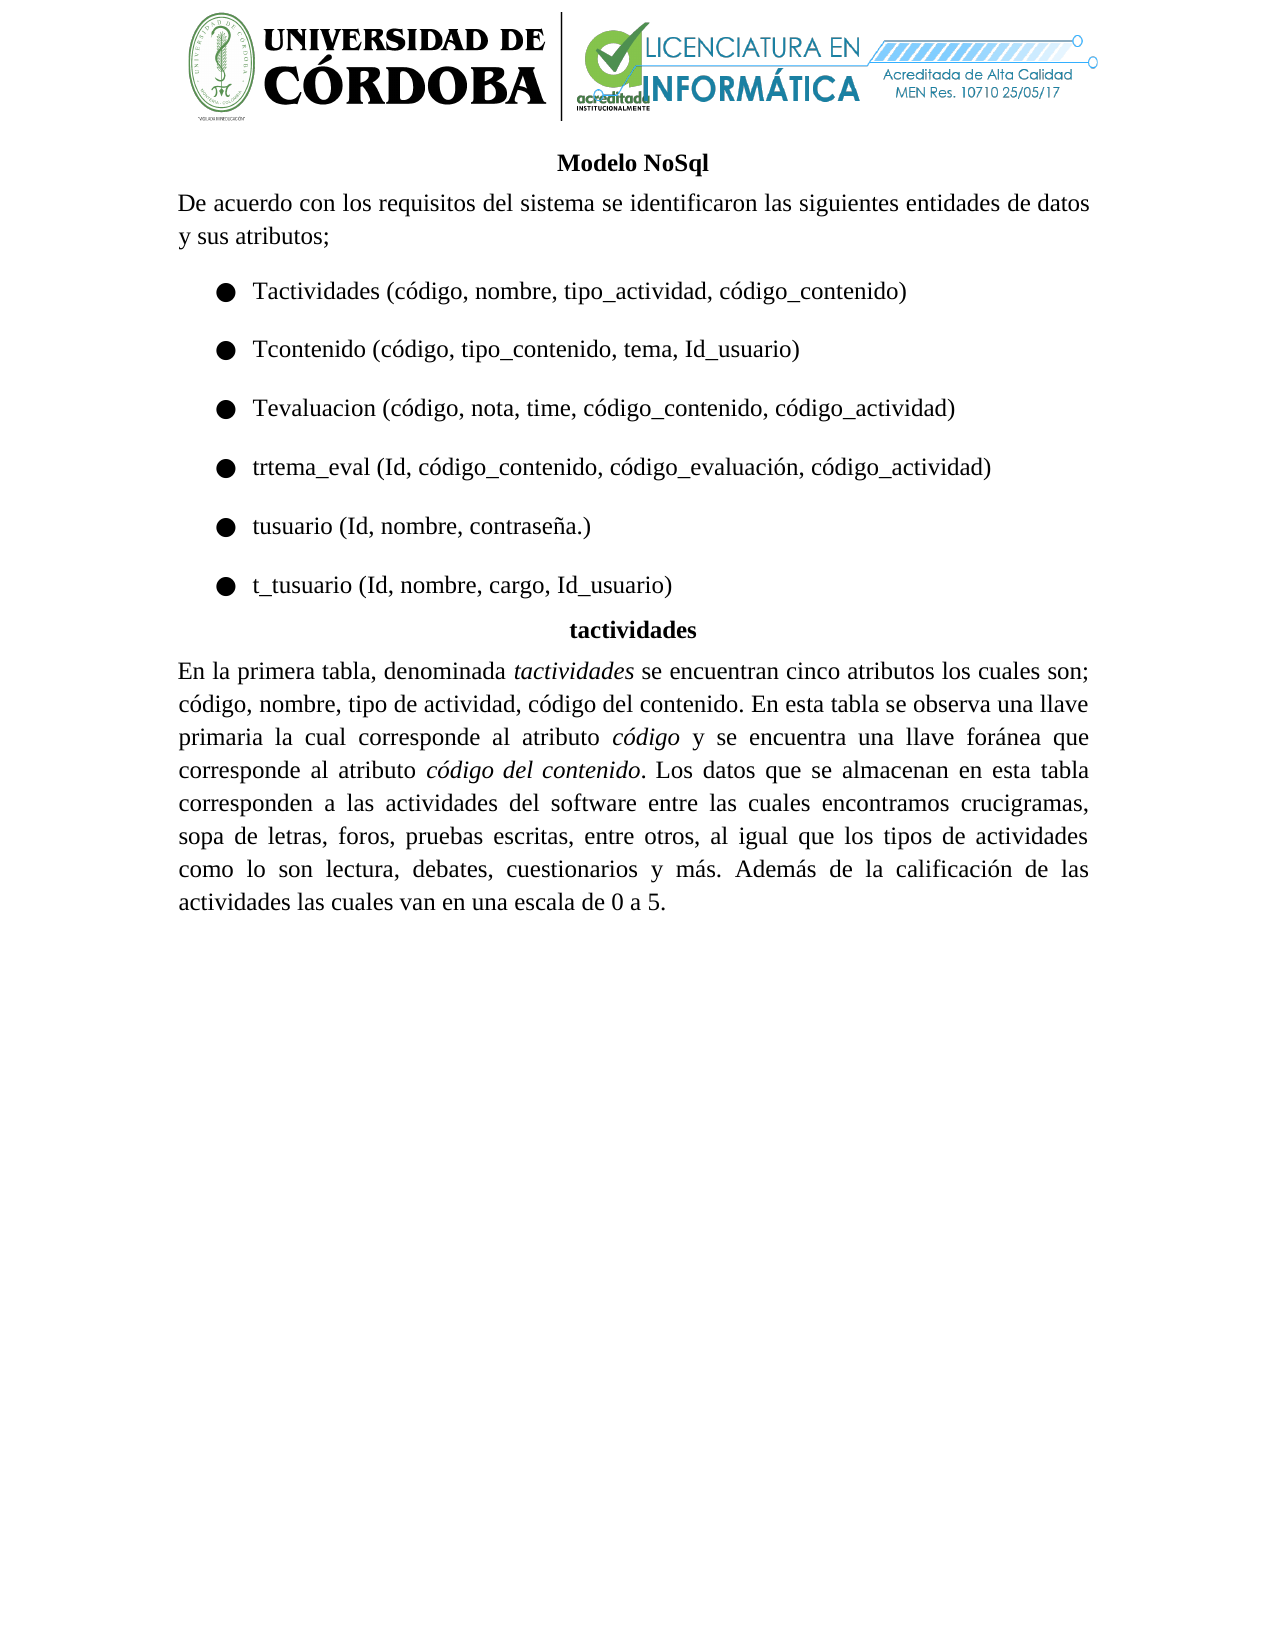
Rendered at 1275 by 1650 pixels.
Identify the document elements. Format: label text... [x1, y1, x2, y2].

text En la primera tabla, denominada tactividades se encuentran cinco atributos los cuales son; código, nombre, tipo de actividad, código del contenido. En esta tabla se observa una llave primaria la cual corresponde al atributo código y se encuentra una llave foránea que corresponde al atributo código del contenido. Los datos que se almacenan en esta tabla corresponden a las actividades del software entre las cuales encontramos crucigramas, sopa de letras, foros, pruebas escritas, entre otros, al igual que los tipos de actividades como lo son lectura, debates, cuestionarios y más. Además de la calificación de las actividades las cuales van en una escala de 0 a 5. [177, 656, 1090, 916]
list Tevaluacion (código, nota, time, código_contenido, código_actividad) [215, 380, 1098, 431]
list trtema_eval (Id, código_contenido, código_evaluación, código_actividad) [215, 439, 1098, 490]
list tusuario (Id, nombre, contraseña.) [215, 497, 1098, 549]
list Tcontenido (código, tipo_contenido, tema, Id_usuario) [215, 321, 1098, 372]
text Modelo NoSql [176, 148, 1090, 176]
text tactividades [176, 615, 1090, 644]
text De acuerdo con los requisitos del sistema se identificaron las siguientes entidades de datos y sus atributos; [177, 188, 1090, 250]
list t_tusuario (Id, nombre, cargo, Id_usuario) [215, 556, 1098, 608]
list Tactividades (código, nombre, tipo_actividad, código_contenido) [215, 262, 1098, 313]
picture [188, 12, 1098, 130]
